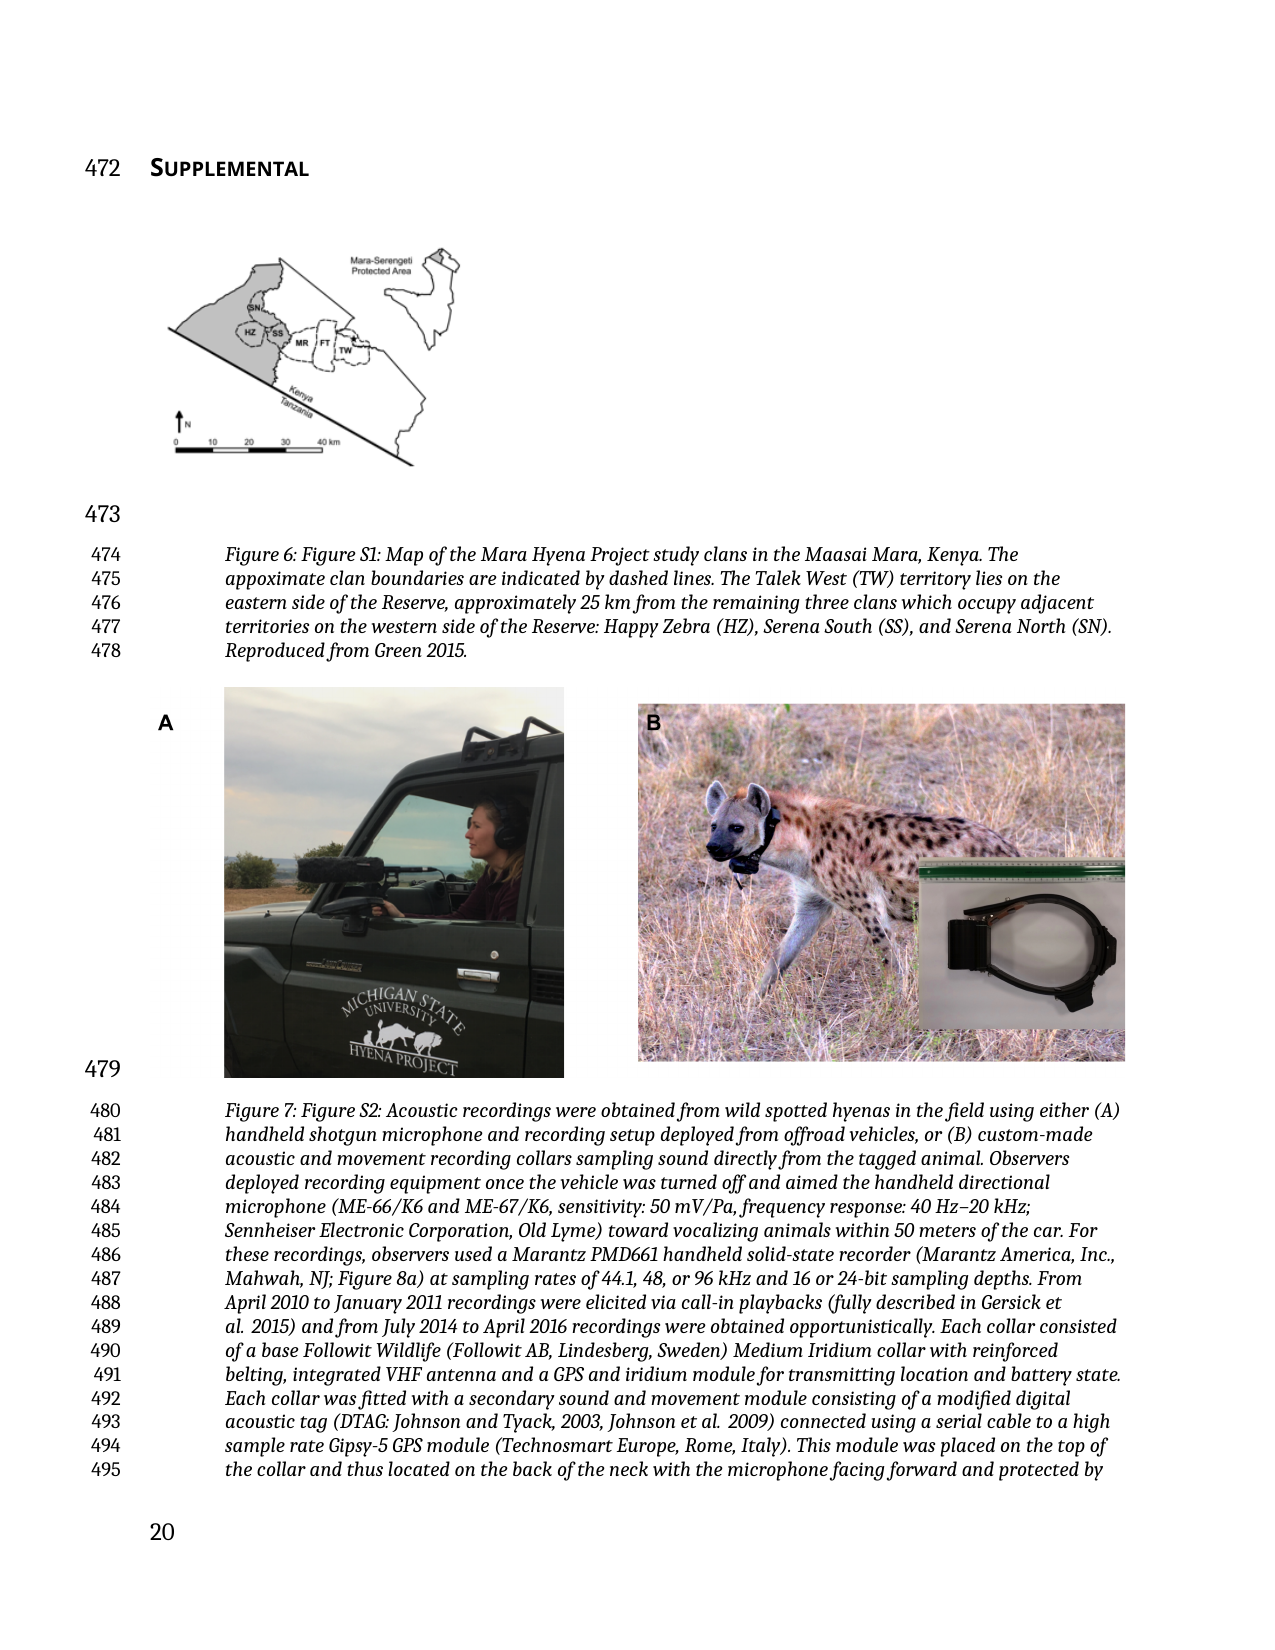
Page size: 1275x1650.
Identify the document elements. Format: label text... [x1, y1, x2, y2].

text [225, 1099, 1125, 1482]
subtitle Supplemental [150, 150, 1125, 184]
picture [150, 687, 1125, 1078]
picture [150, 184, 487, 523]
text Figure 6: Figure S1: Map of the Mara Hyena Project study clans in the Maasai Mara, Kenya. The appoximate clan boundaries are indicated by dashed lines. The Talek West (TW) territory lies on the eastern side of the Reserve, approximately 25 km from the remaining three clans which occupy adjacent territories on the western side of the Reserve: Happy Zebra (HZ), Serena South (SS), and Serena North (SN). Reproduced from Green 2015. [225, 543, 1125, 663]
